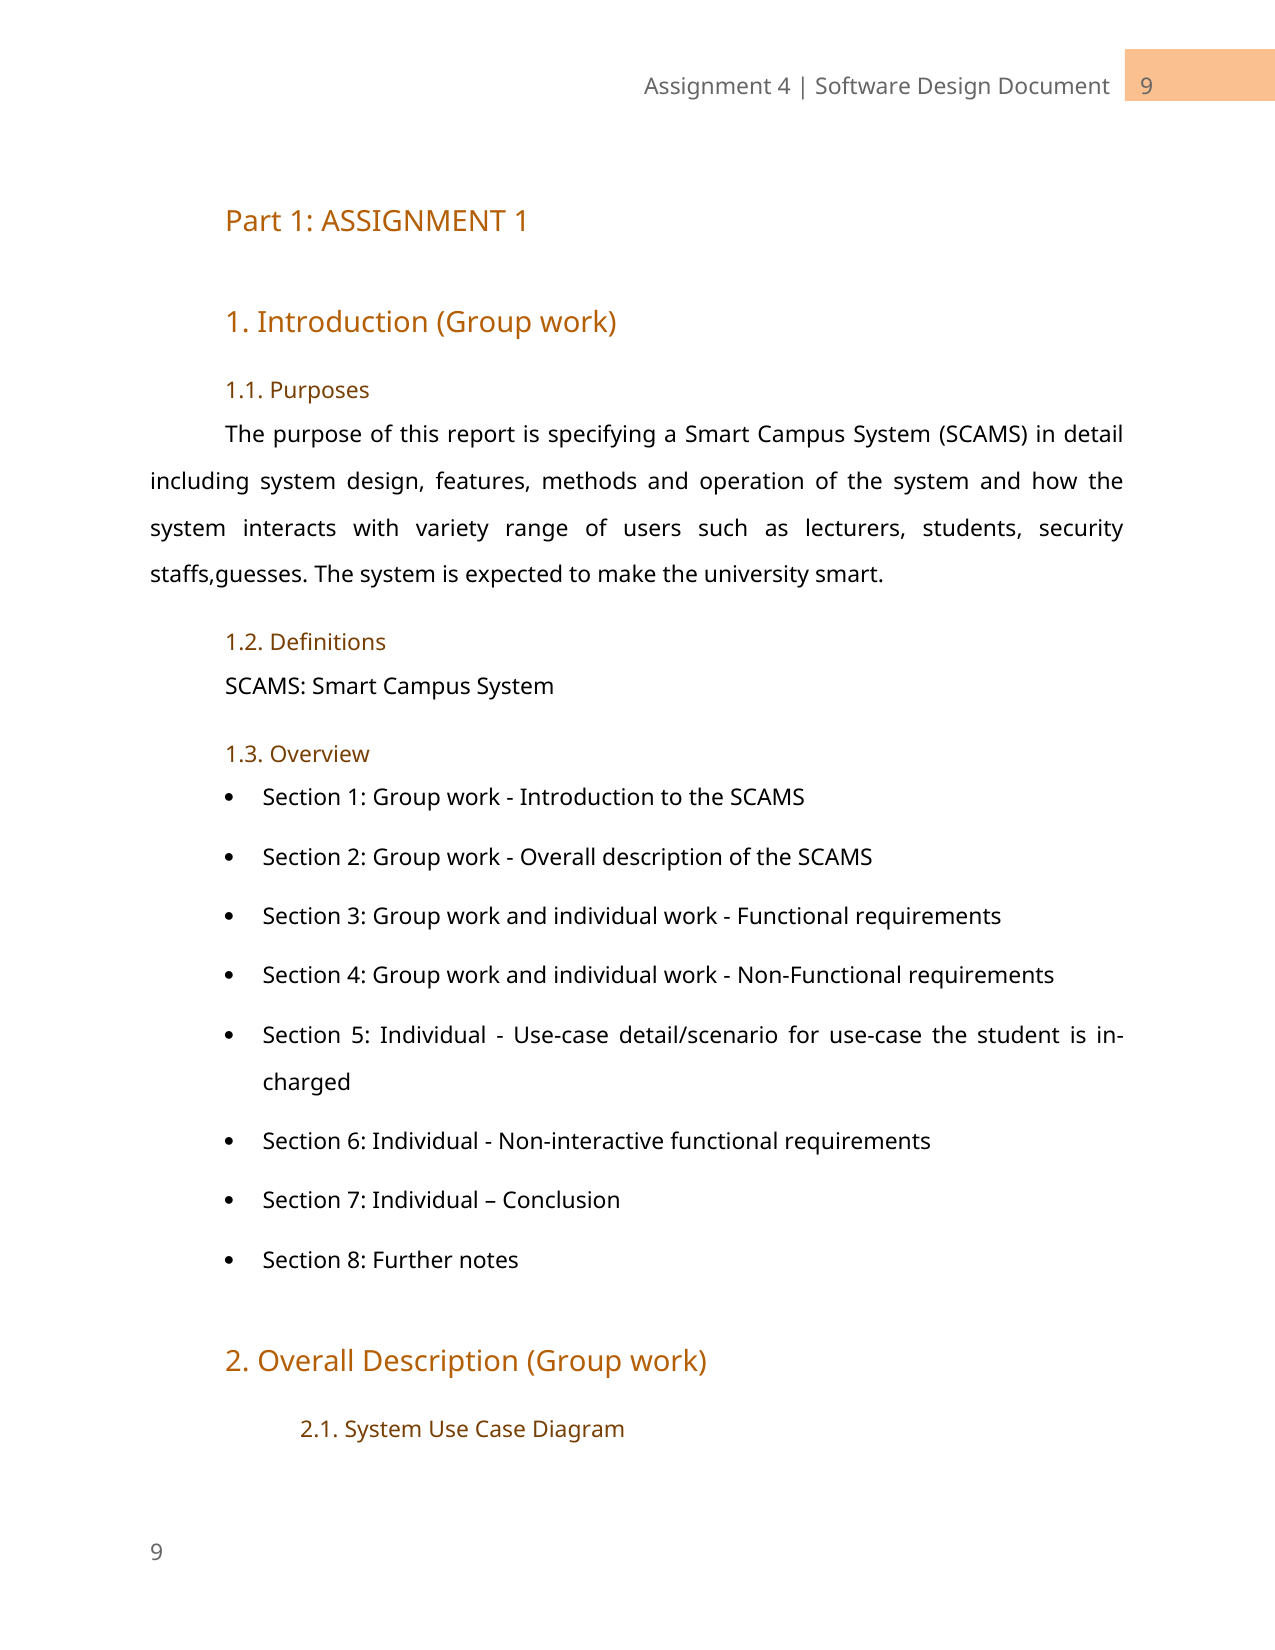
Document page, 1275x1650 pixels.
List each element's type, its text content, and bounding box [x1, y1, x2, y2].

text SCAMS: Smart Campus System [150, 670, 1125, 701]
list Section 5: Individual - Use-case detail/scenario for use-case the student is in-charged [225, 1019, 1125, 1097]
text The purpose of this report is specifying a Smart Campus System (SCAMS) in detail including system design, features, methods and operation of the system and how the system interacts with variety range of users such as lecturers, students, security staffs,guesses. The system is expected to make the university smart. [150, 418, 1125, 589]
list Section 6: Individual - Non-interactive functional requirements [225, 1125, 1125, 1156]
subtitle 2.1. System Use Case Diagram [150, 1413, 1125, 1444]
list Section 4: Group work and individual work - Non-Functional requirements [225, 959, 1125, 991]
list Section 3: Group work and individual work - Functional requirements [225, 900, 1125, 931]
list Section 8: Further notes [225, 1244, 1125, 1275]
subtitle 1. Introduction (Group work) [150, 302, 1125, 341]
list Section 1: Group work - Introduction to the SCAMS [225, 781, 1125, 812]
subtitle 1.1. Purposes [150, 374, 1125, 405]
list Section 7: Individual – Conclusion [225, 1184, 1125, 1216]
subtitle 1.2. Definitions [150, 626, 1125, 657]
subtitle 1.3. Overview [150, 737, 1125, 769]
subtitle 2. Overall Description (Group work) [150, 1341, 1125, 1380]
subtitle Part 1: ASSIGNMENT 1 [150, 200, 1125, 240]
list Section 2: Group work - Overall description of the SCAMS [225, 841, 1125, 872]
